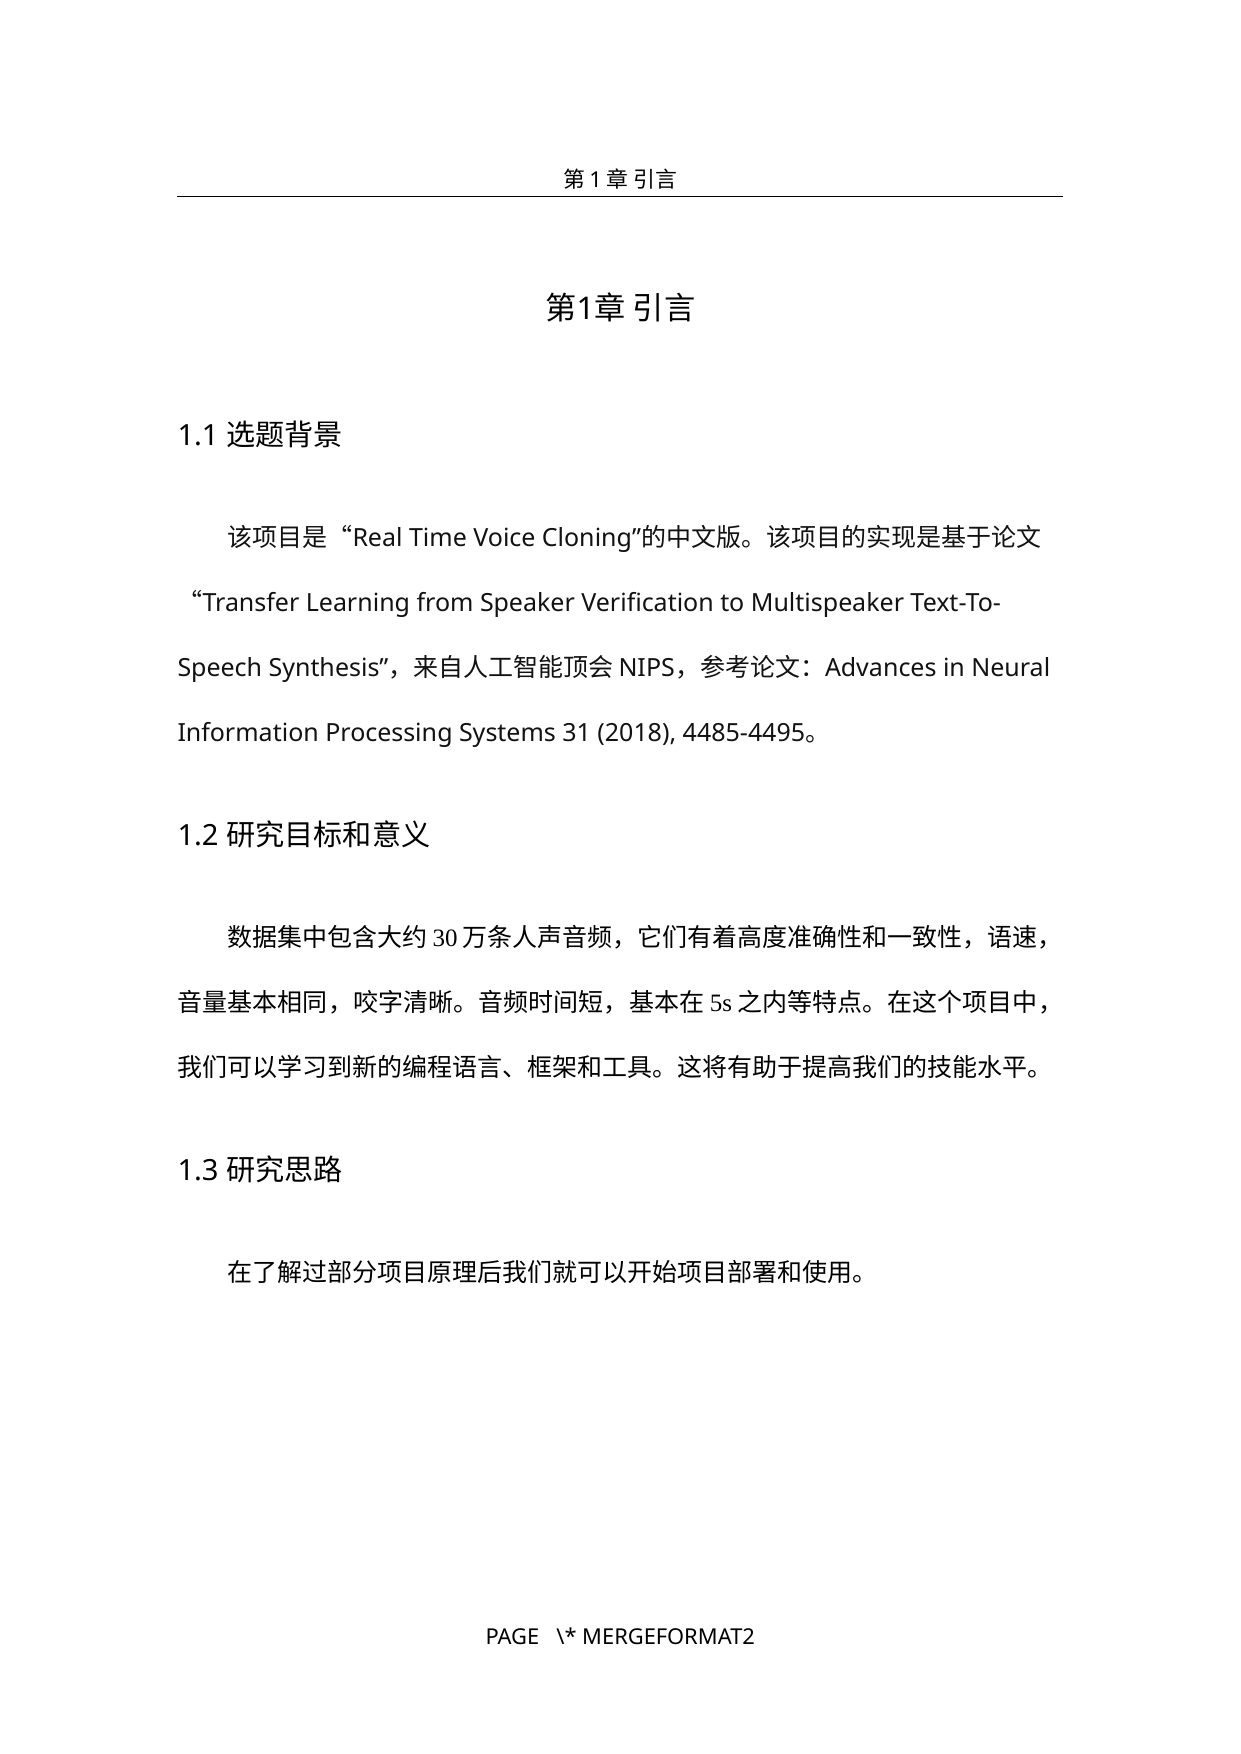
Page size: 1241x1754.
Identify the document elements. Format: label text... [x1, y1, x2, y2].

text 研究目标和意义 [177, 801, 1063, 866]
text 引言 [177, 273, 1063, 338]
text 选题背景 [177, 401, 1063, 466]
text 研究思路 [177, 1136, 1063, 1201]
text 该项目是“Real Time Voice Cloning”的中文版。该项目的实现是基于论文“Transfer Learning from Speaker Verification to Multispeaker Text-To-Speech Synthesis”，来自人工智能顶会NIPS，参考论文：Advances in Neural Information Processing Systems 31 (2018), 4485-4495。 [177, 503, 1063, 763]
text 在了解过部分项目原理后我们就可以开始项目部署和使用。 [177, 1238, 1063, 1303]
text 数据集中包含大约30万条人声音频，它们有着高度准确性和一致性，语速，音量基本相同，咬字清晰。音频时间短，基本在5s之内等特点。在这个项目中，我们可以学习到新的编程语言、框架和工具。这将有助于提高我们的技能水平。 [177, 903, 1063, 1098]
